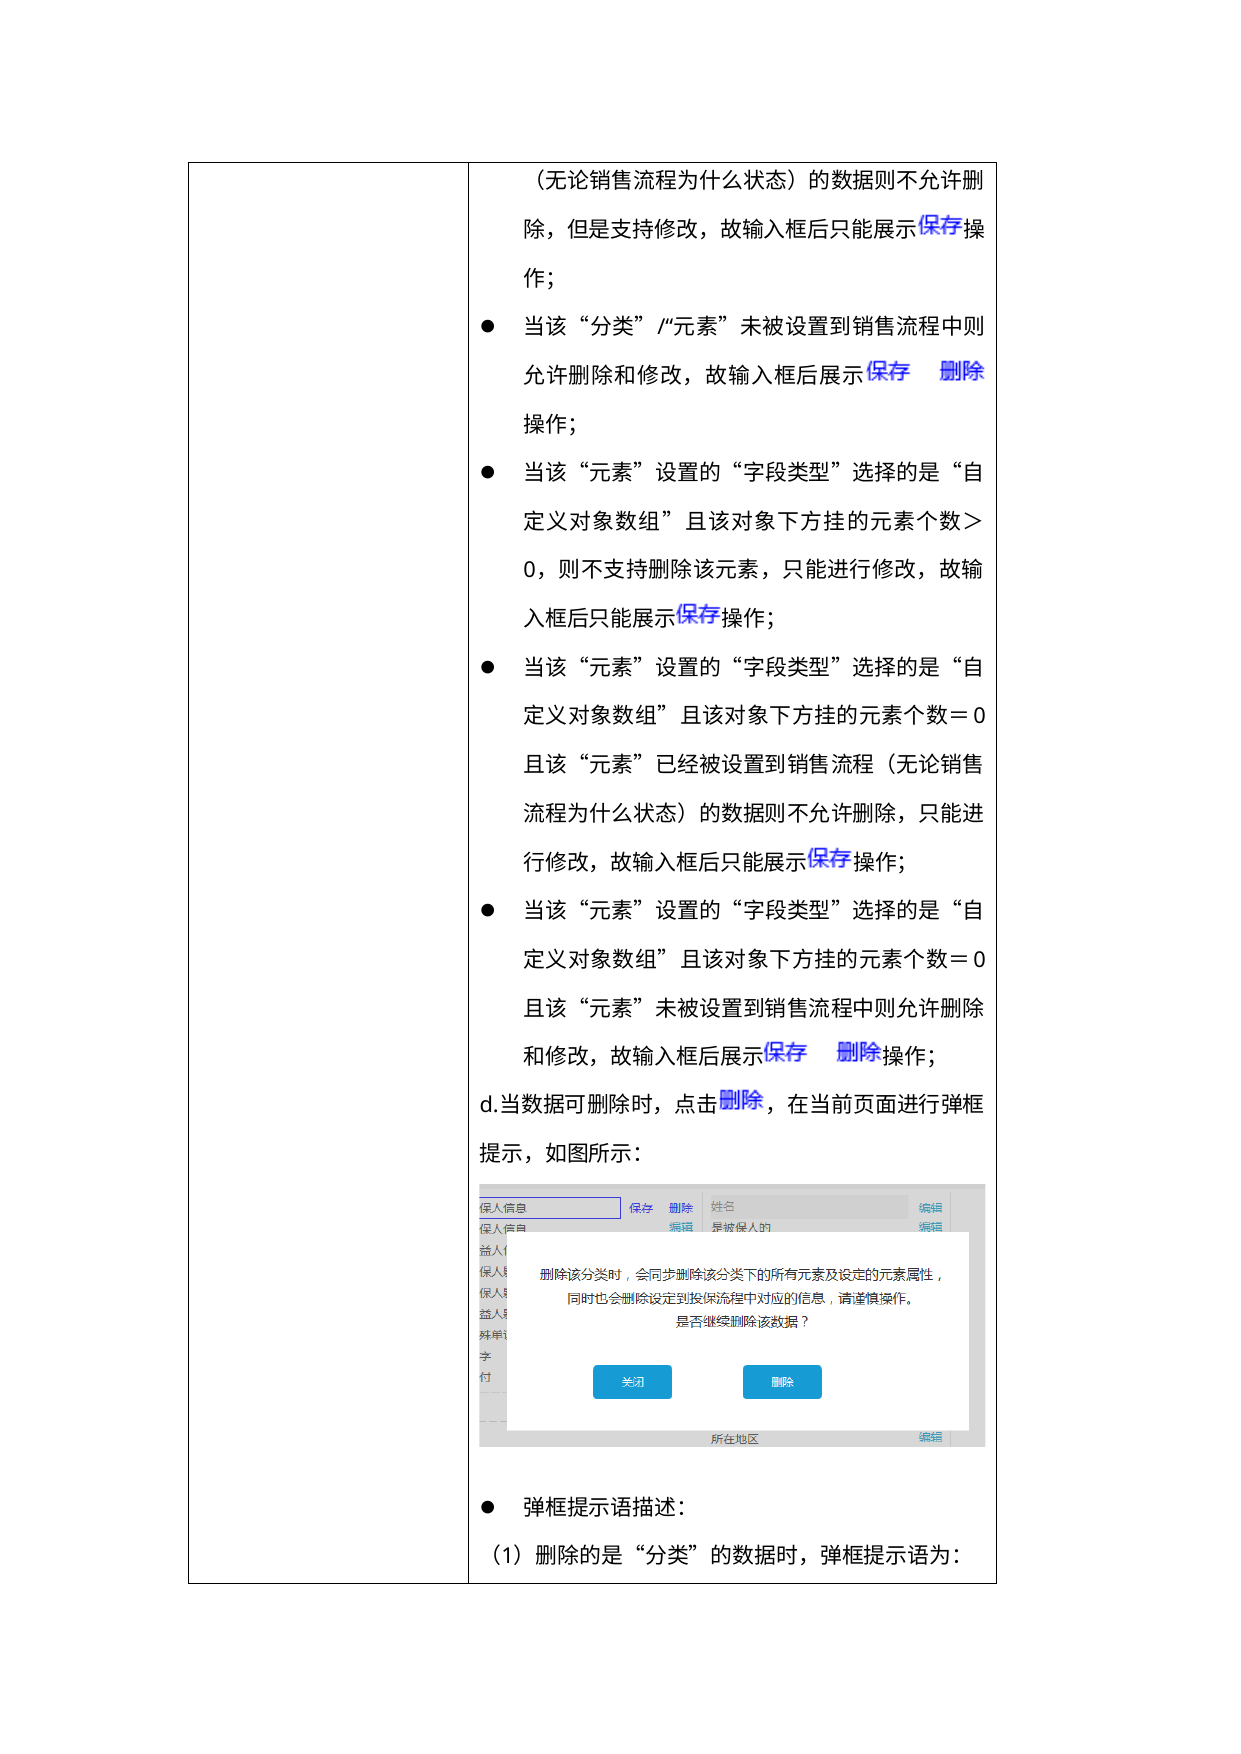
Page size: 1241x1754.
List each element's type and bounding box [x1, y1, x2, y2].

picture [479, 1184, 986, 1447]
picture [807, 845, 853, 871]
table_cell [469, 163, 996, 1583]
picture [918, 212, 964, 238]
table_cell [189, 163, 468, 1583]
picture [719, 1087, 765, 1113]
picture [763, 1039, 883, 1065]
picture [676, 601, 722, 627]
picture [866, 358, 986, 384]
